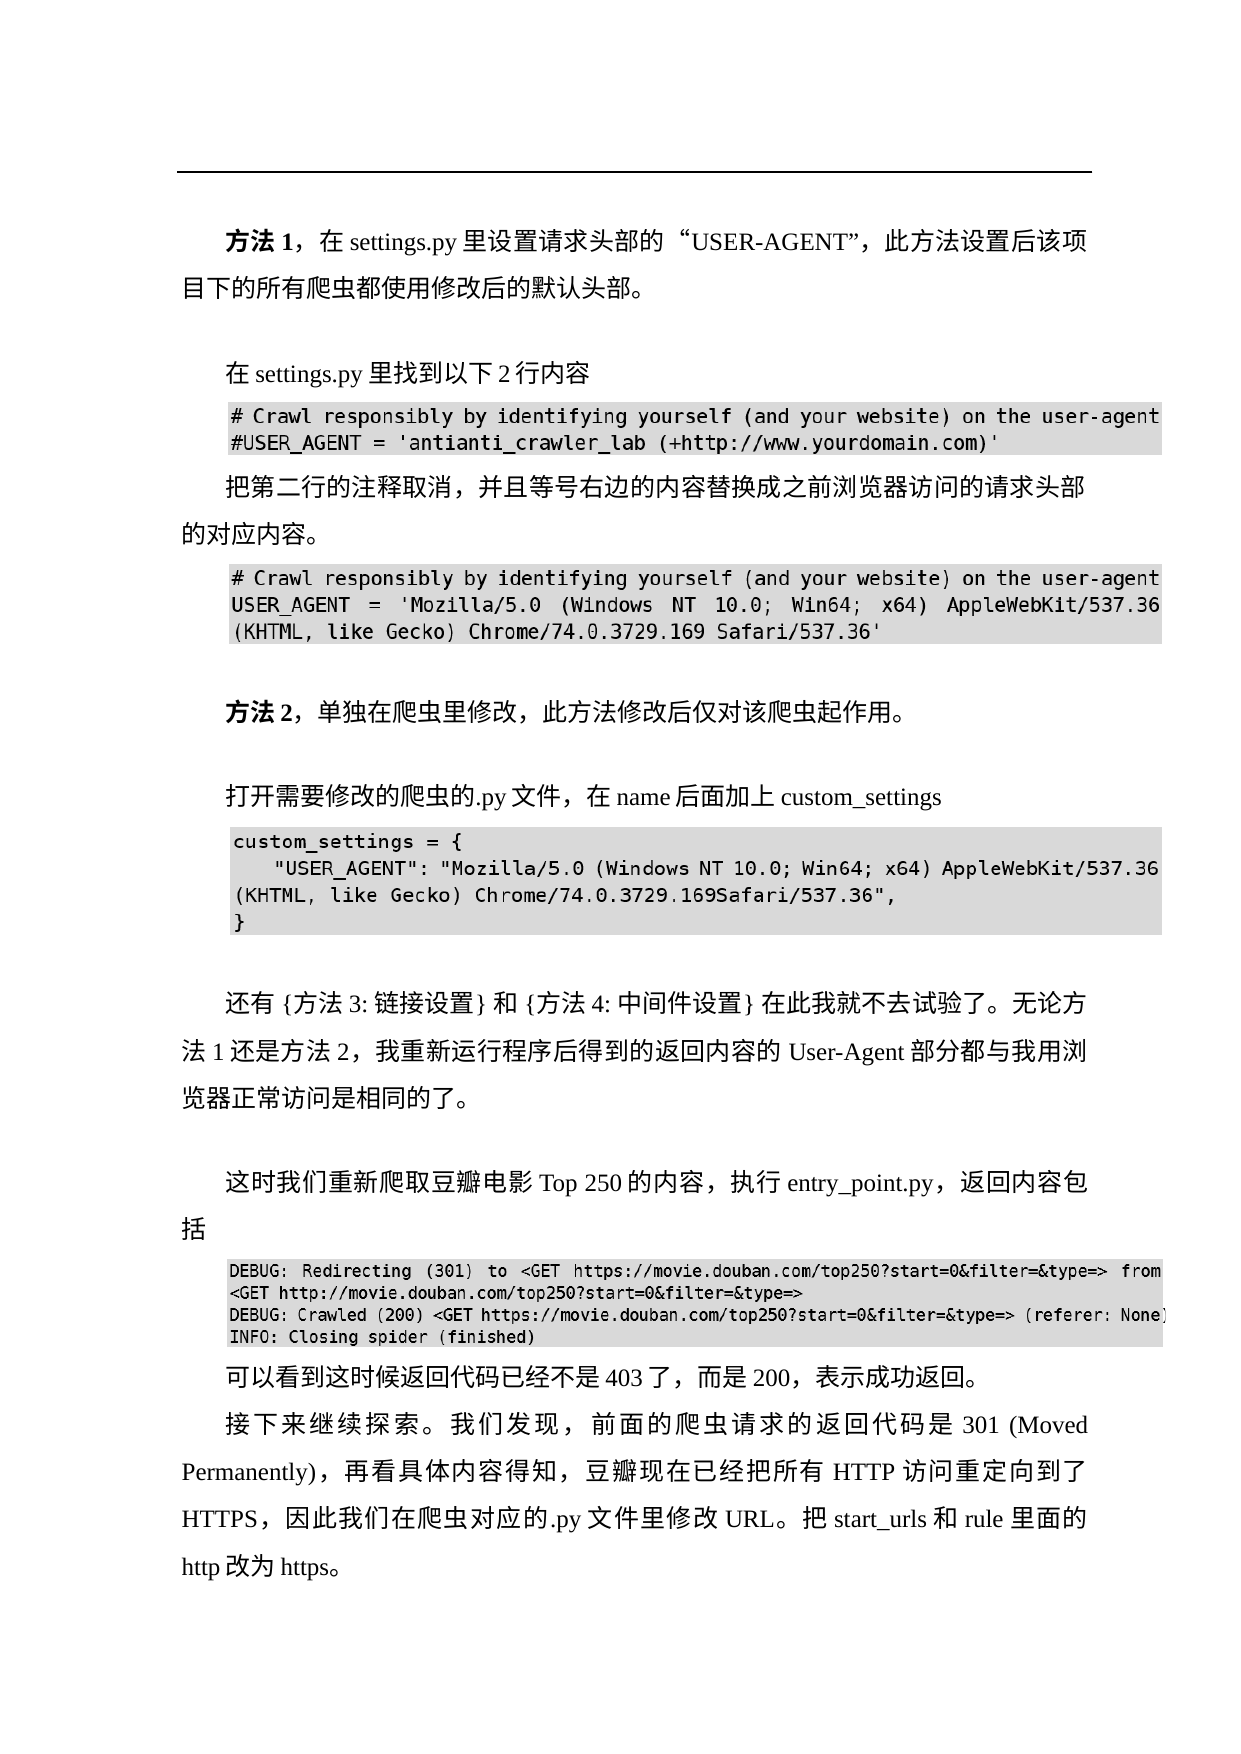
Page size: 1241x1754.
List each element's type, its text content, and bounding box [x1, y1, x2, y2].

picture [225, 561, 1166, 647]
text 这时我们重新爬取豆瓣电影Top 250的内容，执行entry_point.py，返回内容包括 [181, 1162, 1088, 1246]
text 方法1，在settings.py里设置请求头部的“USER-AGENT”，此方法设置后该项目下的所有爬虫都使用修改后的默认头部。 [181, 222, 1088, 305]
text 打开需要修改的爬虫的.py文件，在name后面加上custom_settings [181, 776, 1088, 813]
text 在settings.py里找到以下2行内容 [181, 353, 1088, 389]
text 方法2，单独在爬虫里修改，此方法修改后仅对该爬虫起作用。 [181, 692, 1088, 728]
text 把第二行的注释取消，并且等号右边的内容替换成之前浏览器访问的请求头部的对应内容。 [181, 467, 1088, 551]
text 接下来继续探索。我们发现，前面的爬虫请求的返回代码是301 (Moved Permanently)，再看具体内容得知，豆瓣现在已经把所有HTTP访问重定向到了HTTPS，因此我们在爬虫对应的.py文件里修改URL。把start_urls和rule里面的http改为https。 [181, 1405, 1088, 1582]
text 还有 {方法3: 链接设置} 和 {方法4: 中间件设置} 在此我就不去试验了。无论方法1还是方法2，我重新运行程序后得到的返回内容的User-Agent部分都与我用浏览器正常访问是相同的了。 [181, 984, 1088, 1114]
picture [225, 823, 1166, 938]
picture [225, 1256, 1166, 1349]
text 可以看到这时候返回代码已经不是403了，而是200，表示成功返回。 [181, 1358, 1088, 1394]
picture [225, 400, 1166, 459]
